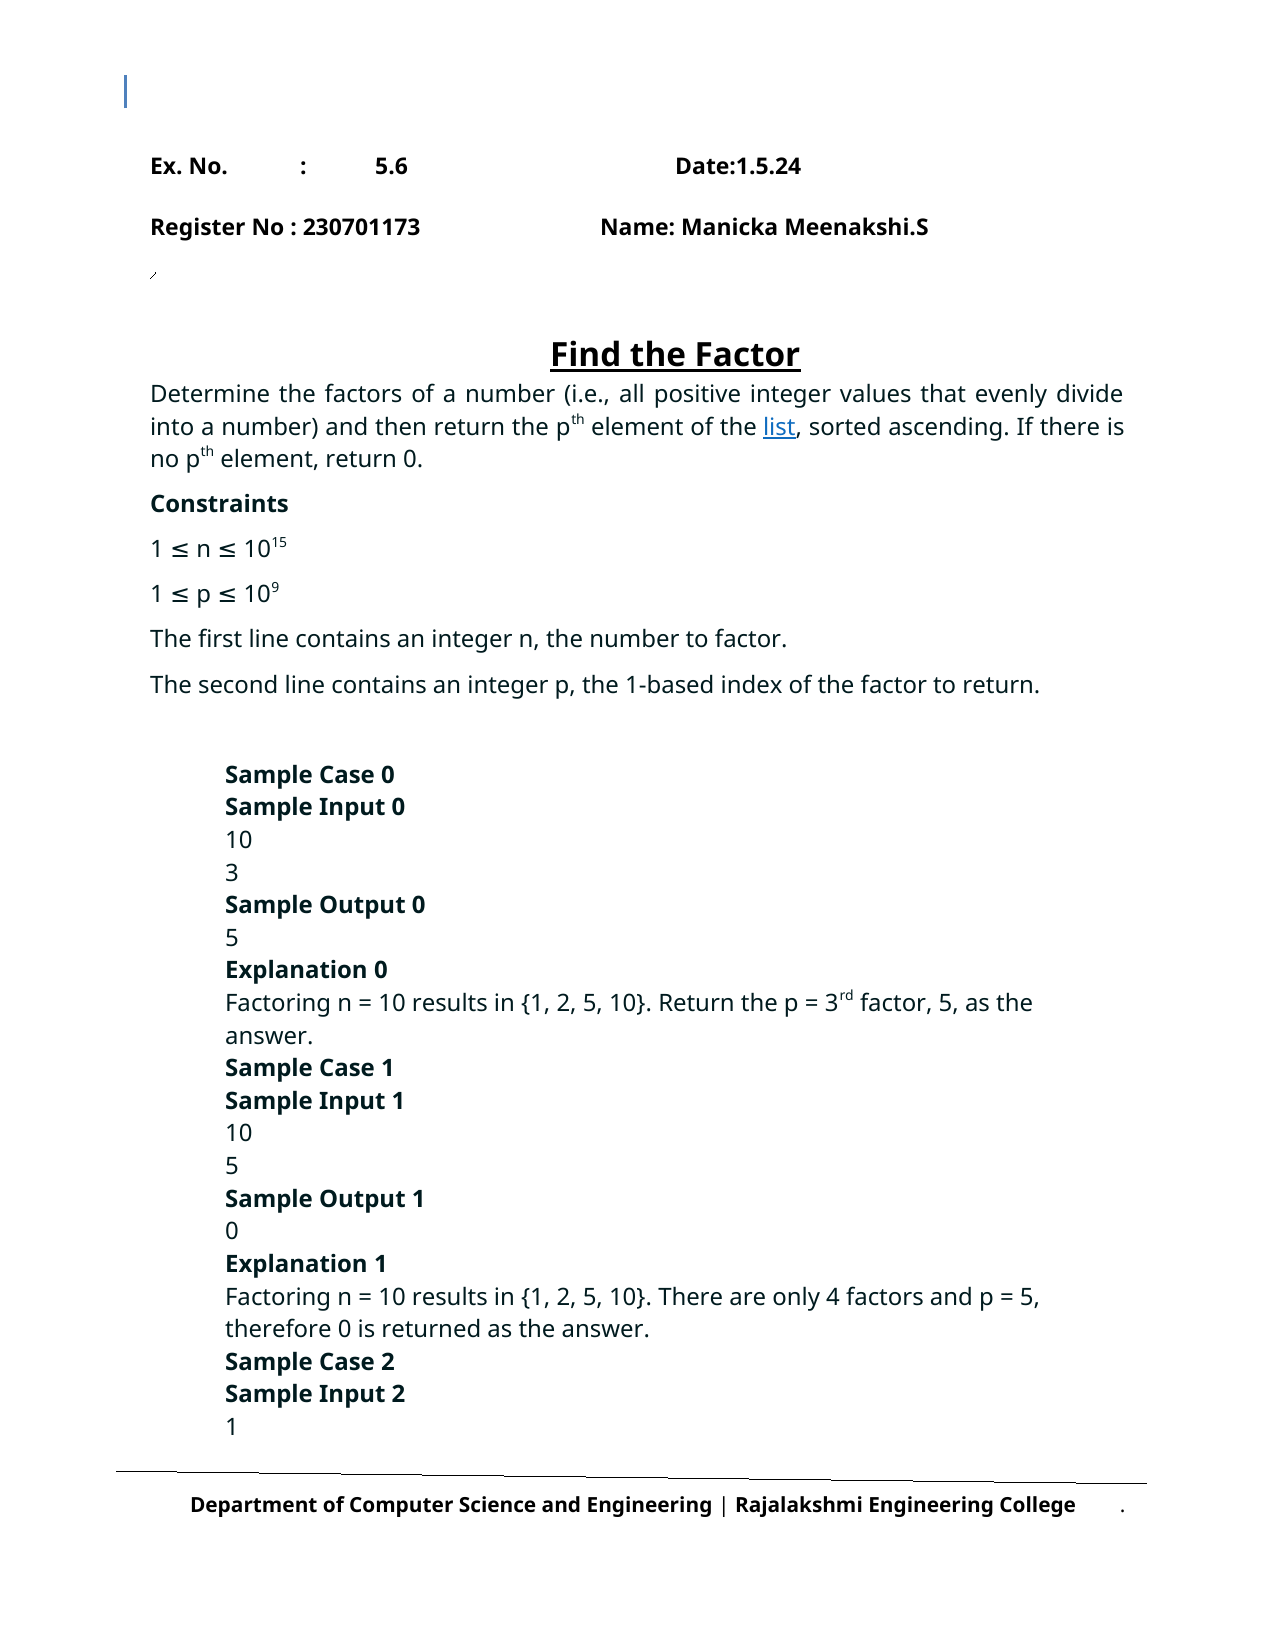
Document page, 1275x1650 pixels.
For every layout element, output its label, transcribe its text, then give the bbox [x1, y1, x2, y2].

text Register No : 230701173 Name: Manicka Meenakshi.S [150, 210, 1125, 242]
text Explanation 1 [225, 1247, 1125, 1279]
text The first line contains an integer n, the number to factor. [150, 622, 1125, 655]
text 3 [225, 855, 1125, 888]
text Find the Factor [225, 331, 1125, 377]
text Sample Input 0 [225, 790, 1125, 823]
text 10 [225, 1116, 1125, 1149]
text 1 [225, 1410, 1125, 1442]
text 1 ≤ p ≤ 109 [150, 577, 1125, 610]
text Factoring n = 10 results in {1, 2, 5, 10}. There are only 4 factors and p = 5, therefore 0 is returned as the answer. [225, 1279, 1125, 1344]
text Constraints [150, 487, 1125, 519]
text Factoring n = 10 results in {1, 2, 5, 10}. Return the p = 3rd factor, 5, as the answer. [225, 986, 1125, 1051]
text 5 [225, 921, 1125, 953]
text 0 [225, 1214, 1125, 1247]
text 10 [225, 823, 1125, 855]
text Sample Case 1 [225, 1051, 1125, 1084]
text Sample Output 0 [225, 888, 1125, 921]
text Sample Case 0 [225, 758, 1125, 790]
text 5 [225, 1149, 1125, 1181]
text Determine the factors of a number (i.e., all positive integer values that evenly divide into a number) and then return the pth element of the list, sorted ascending. If there is no pth element, return 0. [150, 377, 1125, 474]
text Sample Input 1 [225, 1084, 1125, 1116]
text 1 ≤ n ≤ 1015 [150, 532, 1125, 565]
text Sample Input 2 [225, 1377, 1125, 1410]
text Ex. No. : 5.6 Date:1.5.24 [150, 150, 1125, 181]
text The second line contains an integer p, the 1-based index of the factor to return. [150, 667, 1125, 700]
text Sample Output 1 [225, 1181, 1125, 1214]
text Explanation 0 [225, 953, 1125, 986]
text Sample Case 2 [225, 1344, 1125, 1377]
